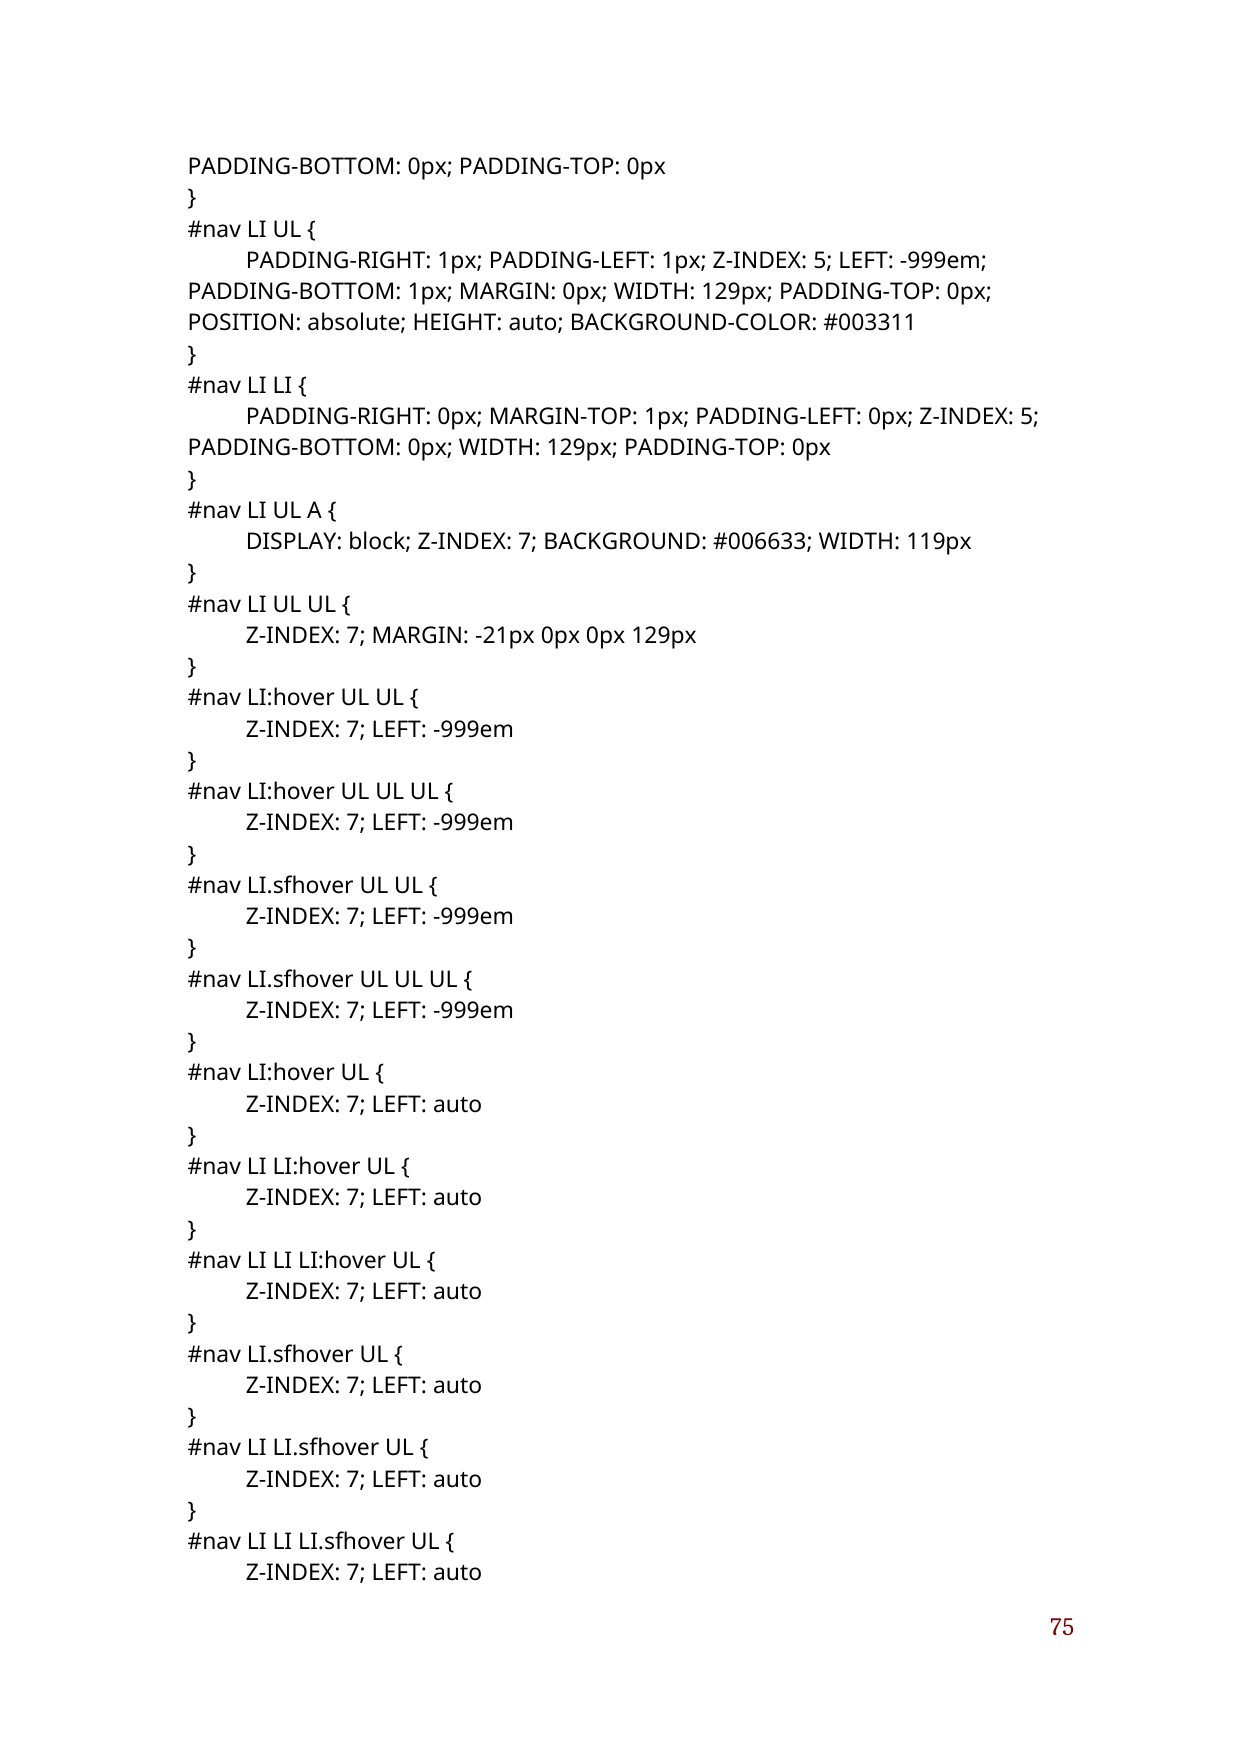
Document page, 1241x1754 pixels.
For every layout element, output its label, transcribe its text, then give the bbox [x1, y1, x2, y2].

text } [187, 1494, 1053, 1525]
text } [187, 337, 1053, 369]
text } [187, 1119, 1053, 1150]
text Z-INDEX: 7; LEFT: auto [187, 1275, 1053, 1306]
text #nav LI UL A { [187, 494, 1053, 525]
text #nav LI LI LI:hover UL { [187, 1244, 1053, 1275]
text } [187, 1400, 1053, 1431]
text PADDING-RIGHT: 1px; PADDING-LEFT: 1px; Z-INDEX: 5; LEFT: -999em; PADDING-BOTTOM: 1px; MARGIN: 0px; WIDTH: 129px; PADDING-TOP: 0px; POSITION: absolute; HEIGHT: auto; BACKGROUND-COLOR: #003311 [187, 244, 1053, 337]
text PADDING-RIGHT: 0px; MARGIN-TOP: 1px; PADDING-LEFT: 0px; Z-INDEX: 5; PADDING-BOTTOM: 0px; WIDTH: 129px; PADDING-TOP: 0px [187, 400, 1053, 462]
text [187, 150, 1053, 181]
text #nav LI:hover UL { [187, 1056, 1053, 1087]
text Z-INDEX: 7; LEFT: -999em [187, 994, 1053, 1025]
text } [187, 462, 1053, 494]
text } [187, 931, 1053, 962]
text Z-INDEX: 7; LEFT: -999em [187, 806, 1053, 837]
text #nav LI.sfhover UL UL UL { [187, 962, 1053, 994]
text Z-INDEX: 7; LEFT: -999em [187, 900, 1053, 931]
text #nav LI LI.sfhover UL { [187, 1431, 1053, 1462]
text #nav LI LI LI.sfhover UL { [187, 1525, 1053, 1556]
text #nav LI LI { [187, 369, 1053, 400]
text Z-INDEX: 7; LEFT: auto [187, 1181, 1053, 1212]
text #nav LI LI:hover UL { [187, 1150, 1053, 1181]
text Z-INDEX: 7; LEFT: auto [187, 1462, 1053, 1494]
text } [187, 837, 1053, 869]
text } [187, 1212, 1053, 1244]
text #nav LI.sfhover UL UL { [187, 869, 1053, 900]
text DISPLAY: block; Z-INDEX: 7; BACKGROUND: #006633; WIDTH: 119px [187, 525, 1053, 556]
text #nav LI UL UL { [187, 587, 1053, 619]
text } [187, 181, 1053, 212]
text Z-INDEX: 7; MARGIN: -21px 0px 0px 129px [187, 619, 1053, 650]
text } [187, 744, 1053, 775]
text #nav LI.sfhover UL { [187, 1337, 1053, 1369]
text } [187, 1306, 1053, 1337]
text } [187, 556, 1053, 587]
text Z-INDEX: 7; LEFT: -999em [187, 712, 1053, 744]
text } [187, 1025, 1053, 1056]
text Z-INDEX: 7; LEFT: auto [187, 1556, 1053, 1587]
text Z-INDEX: 7; LEFT: auto [187, 1369, 1053, 1400]
text #nav LI:hover UL UL { [187, 681, 1053, 712]
text #nav LI:hover UL UL UL { [187, 775, 1053, 806]
text #nav LI UL { [187, 212, 1053, 244]
text } [187, 650, 1053, 681]
text Z-INDEX: 7; LEFT: auto [187, 1087, 1053, 1119]
